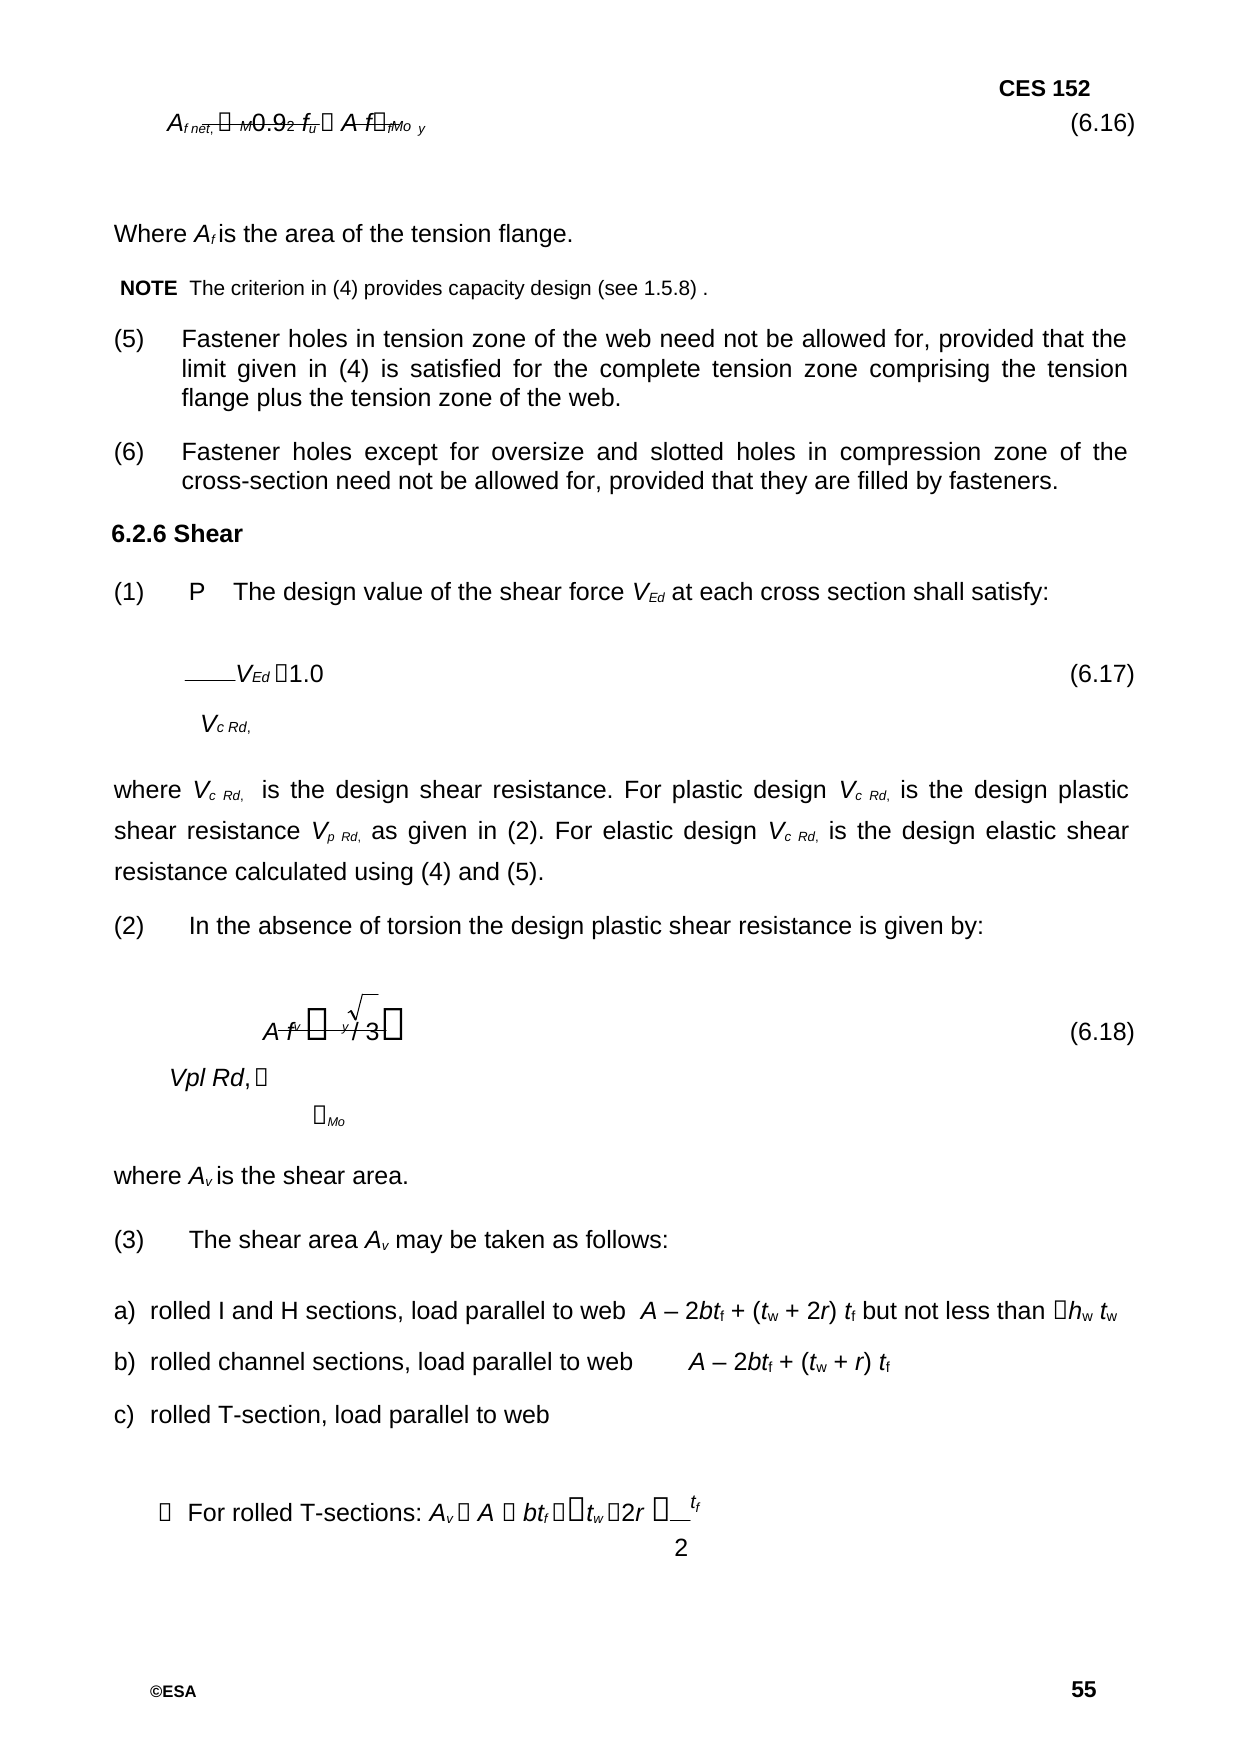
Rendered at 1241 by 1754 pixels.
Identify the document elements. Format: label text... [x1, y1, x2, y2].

text Af net,  M0.92 fu  A ffMo y (6.16) [89, 104, 1142, 139]
list For rolled T-sections: Av  A  btf tw 2r tf [157, 1486, 1129, 1531]
list Fastener holes except for oversize and slotted holes in compression zone of the cross-section need not be allowed for, provided that they are filled by fasteners. [113, 437, 1129, 495]
list In the absence of torsion the design plastic shear resistance is given by: [113, 911, 1129, 940]
text Mo [312, 1097, 1142, 1132]
list P The design value of the shear force VEd at each cross section shall satisfy: [113, 577, 1129, 606]
text 2 [220, 1533, 1142, 1562]
list Fastener holes in tension zone of the web need not be allowed for, provided that the limit given in (4) is satisfied for the complete tension zone comprising the tension flange plus the tension zone of the web. [113, 324, 1129, 412]
list rolled T-section, load parallel to web [113, 1400, 1129, 1428]
text Vpl Rd,  [89, 1060, 1142, 1094]
text Vc Rd, [200, 709, 1142, 738]
text Where Af is the area of the tension flange. [113, 219, 1129, 248]
text VEd 1.0 (6.17) [89, 655, 1142, 689]
text where Av is the shear area. [113, 1161, 1129, 1189]
list rolled channel sections, load parallel to web A – 2btf + (tw + r) tf [113, 1346, 1129, 1375]
text where Vc Rd, is the design shear resistance. For plastic design Vc Rd, is the design plastic shear resistance Vp Rd, as given in (2). For elastic design Vc Rd, is the design elastic shear resistance calculated using (4) and (5). [113, 775, 1129, 886]
text A fv  y / 3 (6.18) [89, 992, 1142, 1053]
text 6.2.6 Shear [111, 519, 1142, 548]
list The shear area Av may be taken as follows: [113, 1225, 1129, 1253]
list rolled I and H sections, load parallel to web A – 2btf + (tw + 2r) tf but not less than hw tw [113, 1292, 1129, 1327]
text NOTE The criterion in (4) provides capacity design (see 1.5.8) . [114, 276, 1129, 299]
